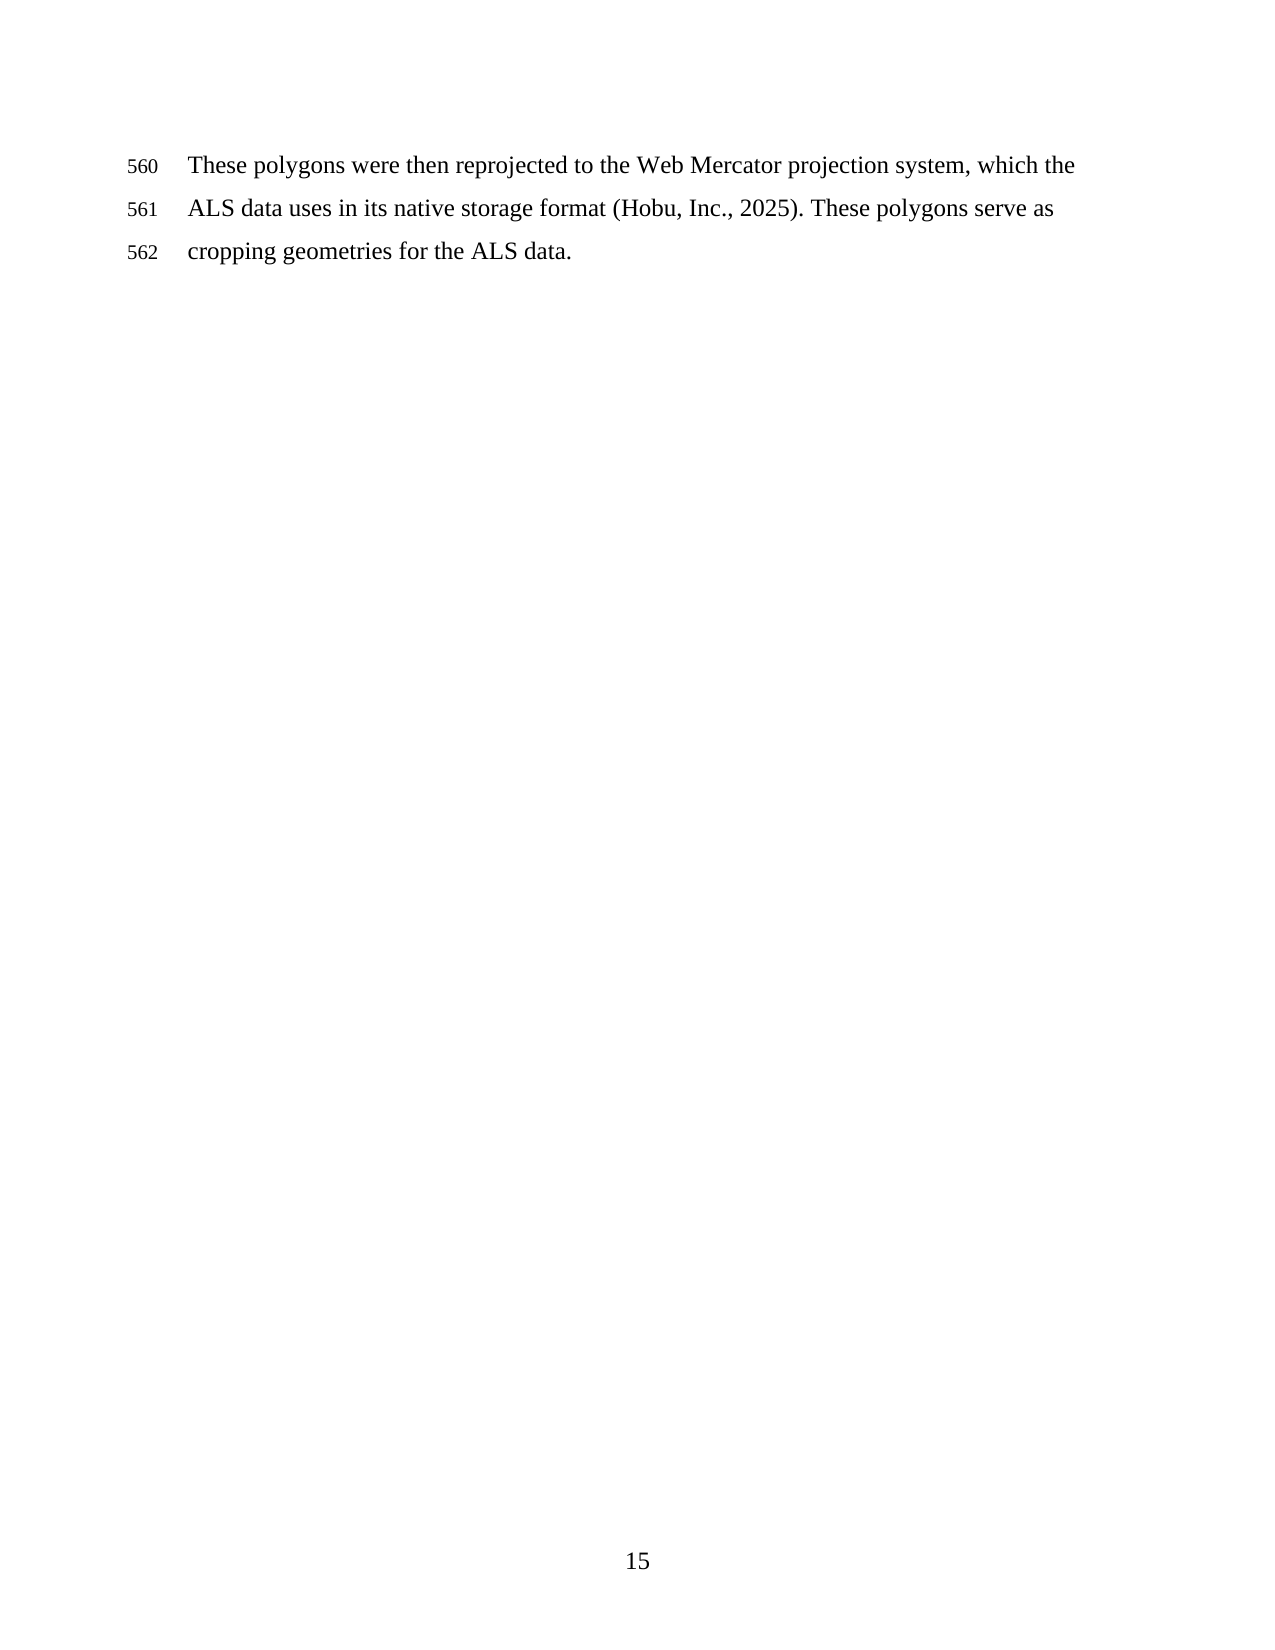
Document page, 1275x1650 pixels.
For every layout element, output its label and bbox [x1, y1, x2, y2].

text [187, 150, 1087, 265]
